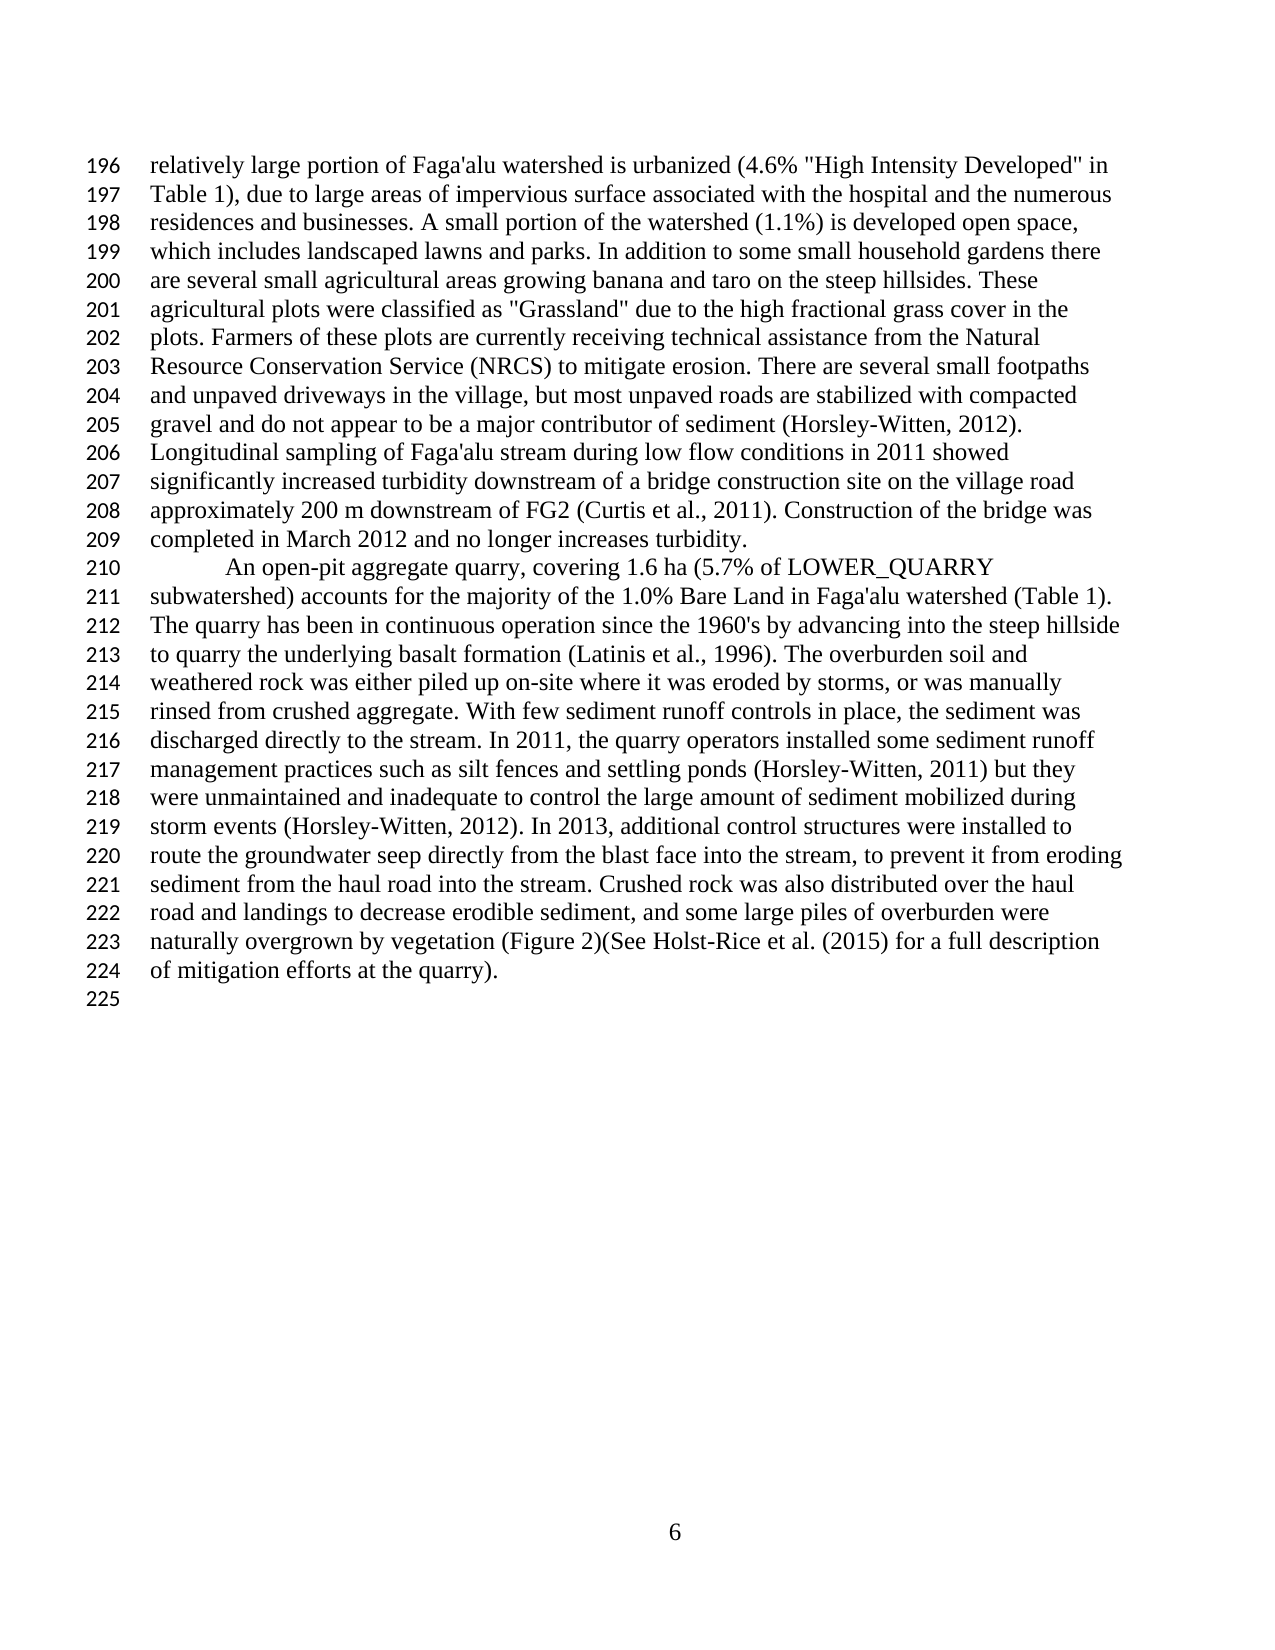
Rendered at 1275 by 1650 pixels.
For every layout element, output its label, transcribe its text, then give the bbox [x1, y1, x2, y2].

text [150, 150, 1125, 552]
text An open-pit aggregate quarry, covering 1.6 ha (5.7% of LOWER_QUARRY subwatershed) accounts for the majority of the 1.0% Bare Land in Faga'alu watershed (Table 1). The quarry has been in continuous operation since the 1960's by advancing into the steep hillside to quarry the underlying basalt formation (Latinis et al., 1996). The overburden soil and weathered rock was either piled up on-site where it was eroded by storms, or was manually rinsed from crushed aggregate. With few sediment runoff controls in place, the sediment was discharged directly to the stream. In 2011, the quarry operators installed some sediment runoff management practices such as silt fences and settling ponds (Horsley-Witten, 2011) but they were unmaintained and inadequate to control the large amount of sediment mobilized during storm events (Horsley-Witten, 2012). In 2013, additional control structures were installed to route the groundwater seep directly from the blast face into the stream, to prevent it from eroding sediment from the haul road into the stream. Crushed rock was also distributed over the haul road and landings to decrease erodible sediment, and some large piles of overburden were naturally overgrown by vegetation (Figure 2)(See Holst-Rice et al. (2015) for a full description of mitigation efforts at the quarry). [150, 552, 1125, 984]
